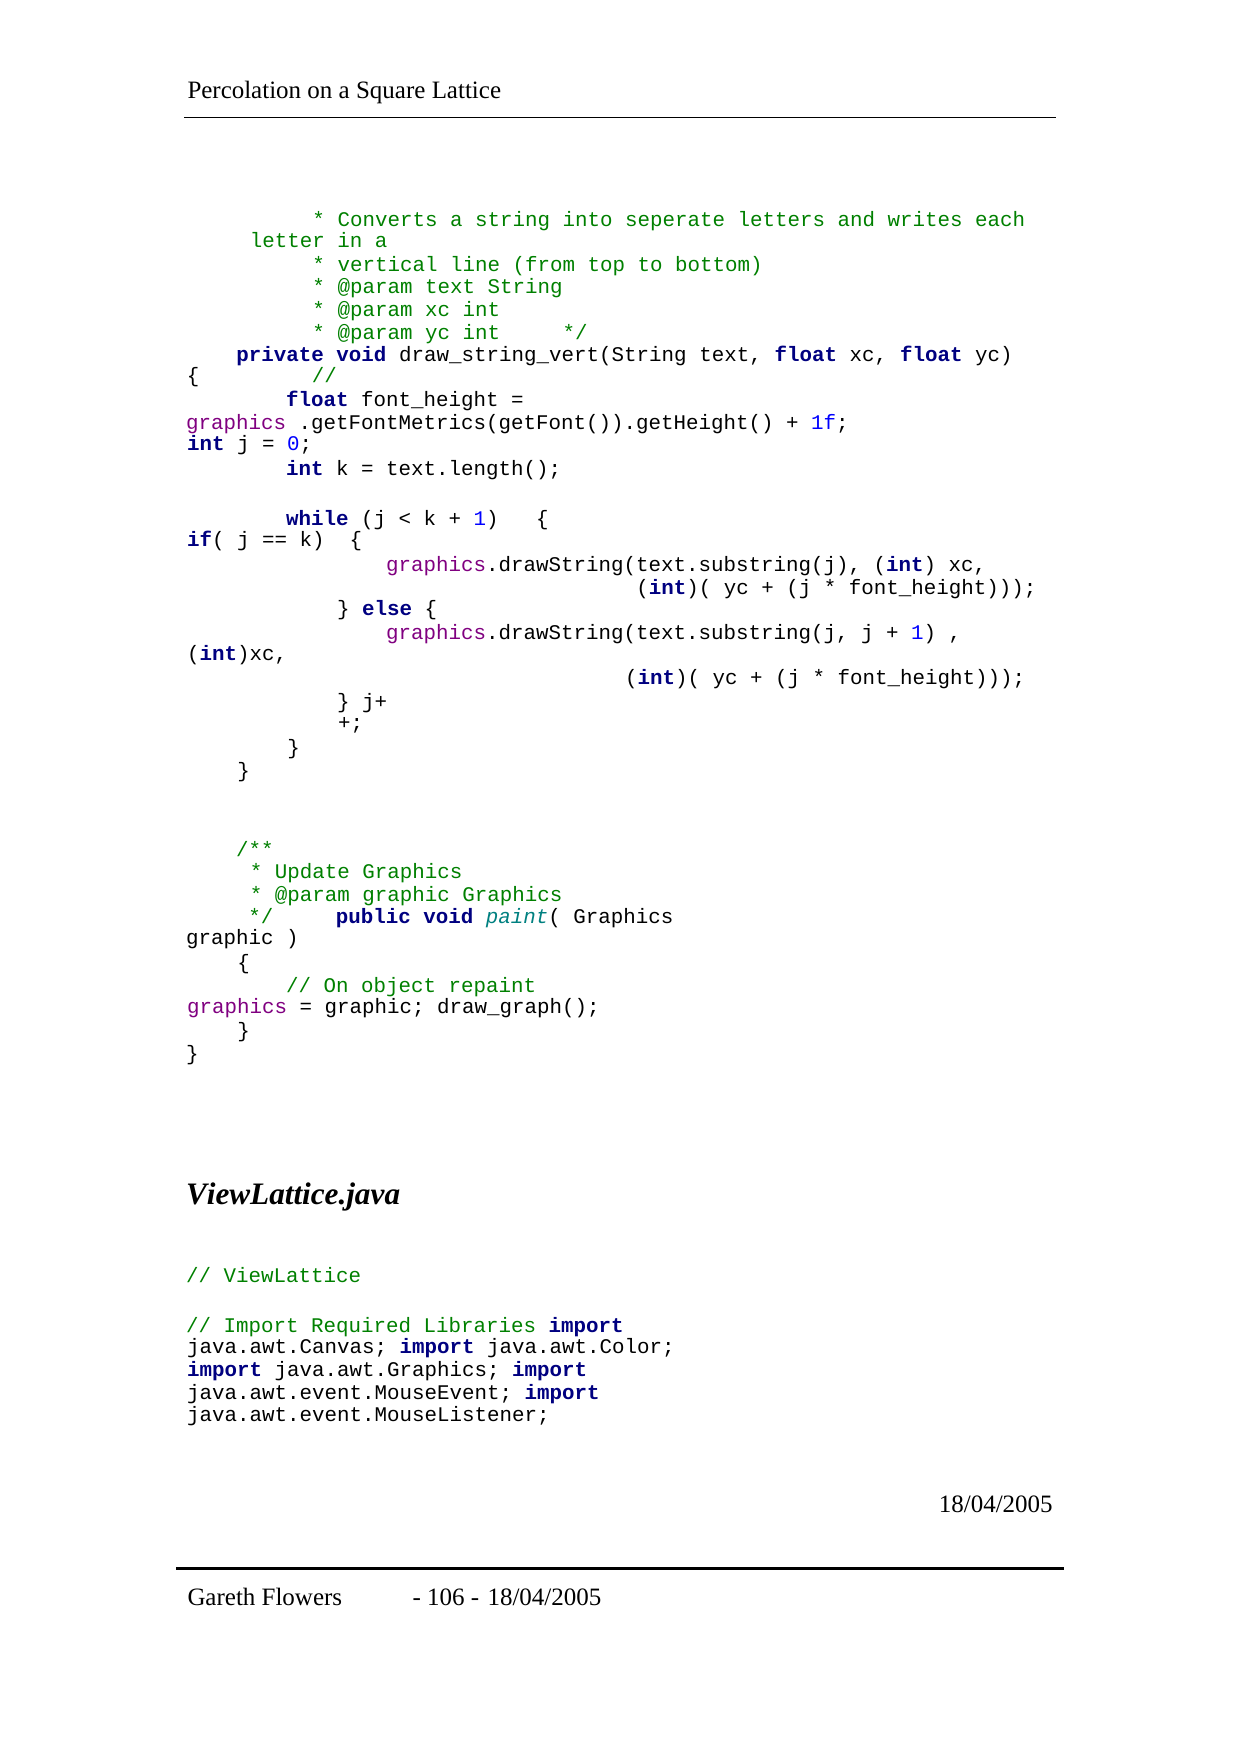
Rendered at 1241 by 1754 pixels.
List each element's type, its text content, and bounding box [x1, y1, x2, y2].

text graphics.drawString(text.substring(j, j + 1) , (int)xc, [186, 622, 1052, 667]
list Update Graphics [249, 861, 1055, 883]
list @param text String [249, 276, 1055, 298]
list @param yc int */ [249, 321, 1055, 344]
text private void draw_string_vert(String text, float xc, float yc) { // [186, 344, 1012, 388]
text 18/04/2005 [187, 1489, 1052, 1517]
list @param xc int [249, 298, 1055, 321]
text /** [186, 838, 1055, 861]
text int k = text.length(); [186, 457, 1052, 479]
text } j++; [337, 691, 400, 736]
text (int)( yc + (j * font_height))); [187, 667, 1025, 691]
text graphics .getFontMetrics(getFont()).getHeight() + 1f; int j = 0; [186, 411, 900, 457]
list Converts a string into seperate letters and writes each letter in a [249, 208, 1055, 253]
text } [237, 759, 1052, 782]
text } [186, 1042, 1052, 1065]
text // On object repaint graphics = graphic; draw_graph(); [186, 974, 675, 1019]
text { [237, 951, 1052, 974]
text */ public void paint( Graphics graphic ) [186, 906, 675, 951]
text while (j < k + 1) { if( j == k) { [186, 508, 562, 553]
list vertical line (from top to bottom) [249, 253, 1055, 276]
text } [237, 1019, 1052, 1042]
text graphics.drawString(text.substring(j), (int) xc, [186, 553, 1052, 576]
subtitle ViewLattice.java [186, 1175, 1055, 1211]
text } [287, 736, 1052, 759]
text // ViewLattice [186, 1264, 1055, 1287]
list @param graphic Graphics [249, 883, 1055, 906]
text // Import Required Libraries import java.awt.Canvas; import java.awt.Color; import java.awt.Graphics; import java.awt.event.MouseEvent; import java.awt.event.MouseListener; [186, 1314, 750, 1428]
text float font_height = [187, 388, 1053, 411]
text (int)( yc + (j * font_height))); } else { [337, 576, 1037, 621]
